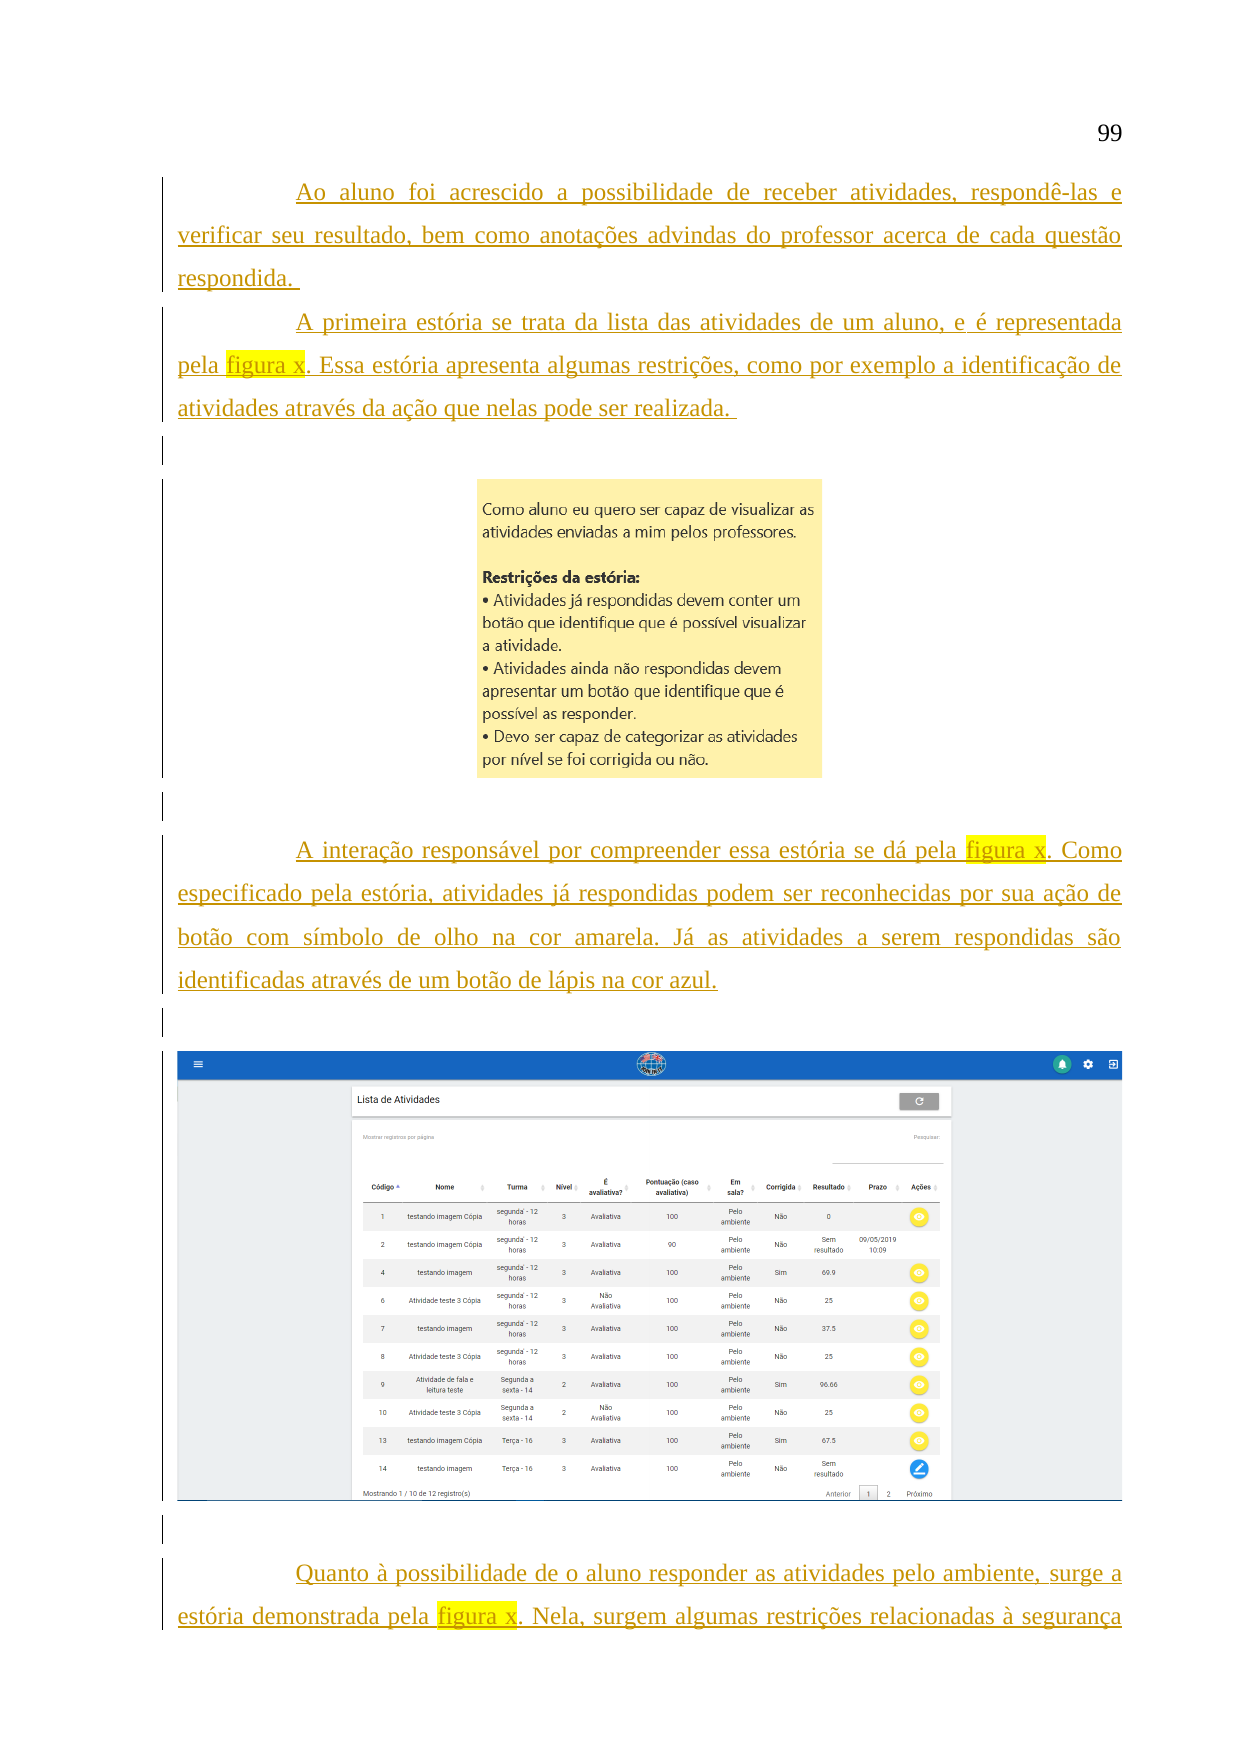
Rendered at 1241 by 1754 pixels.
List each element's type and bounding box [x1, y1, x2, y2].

picture [477, 479, 823, 778]
picture [177, 1051, 1123, 1501]
